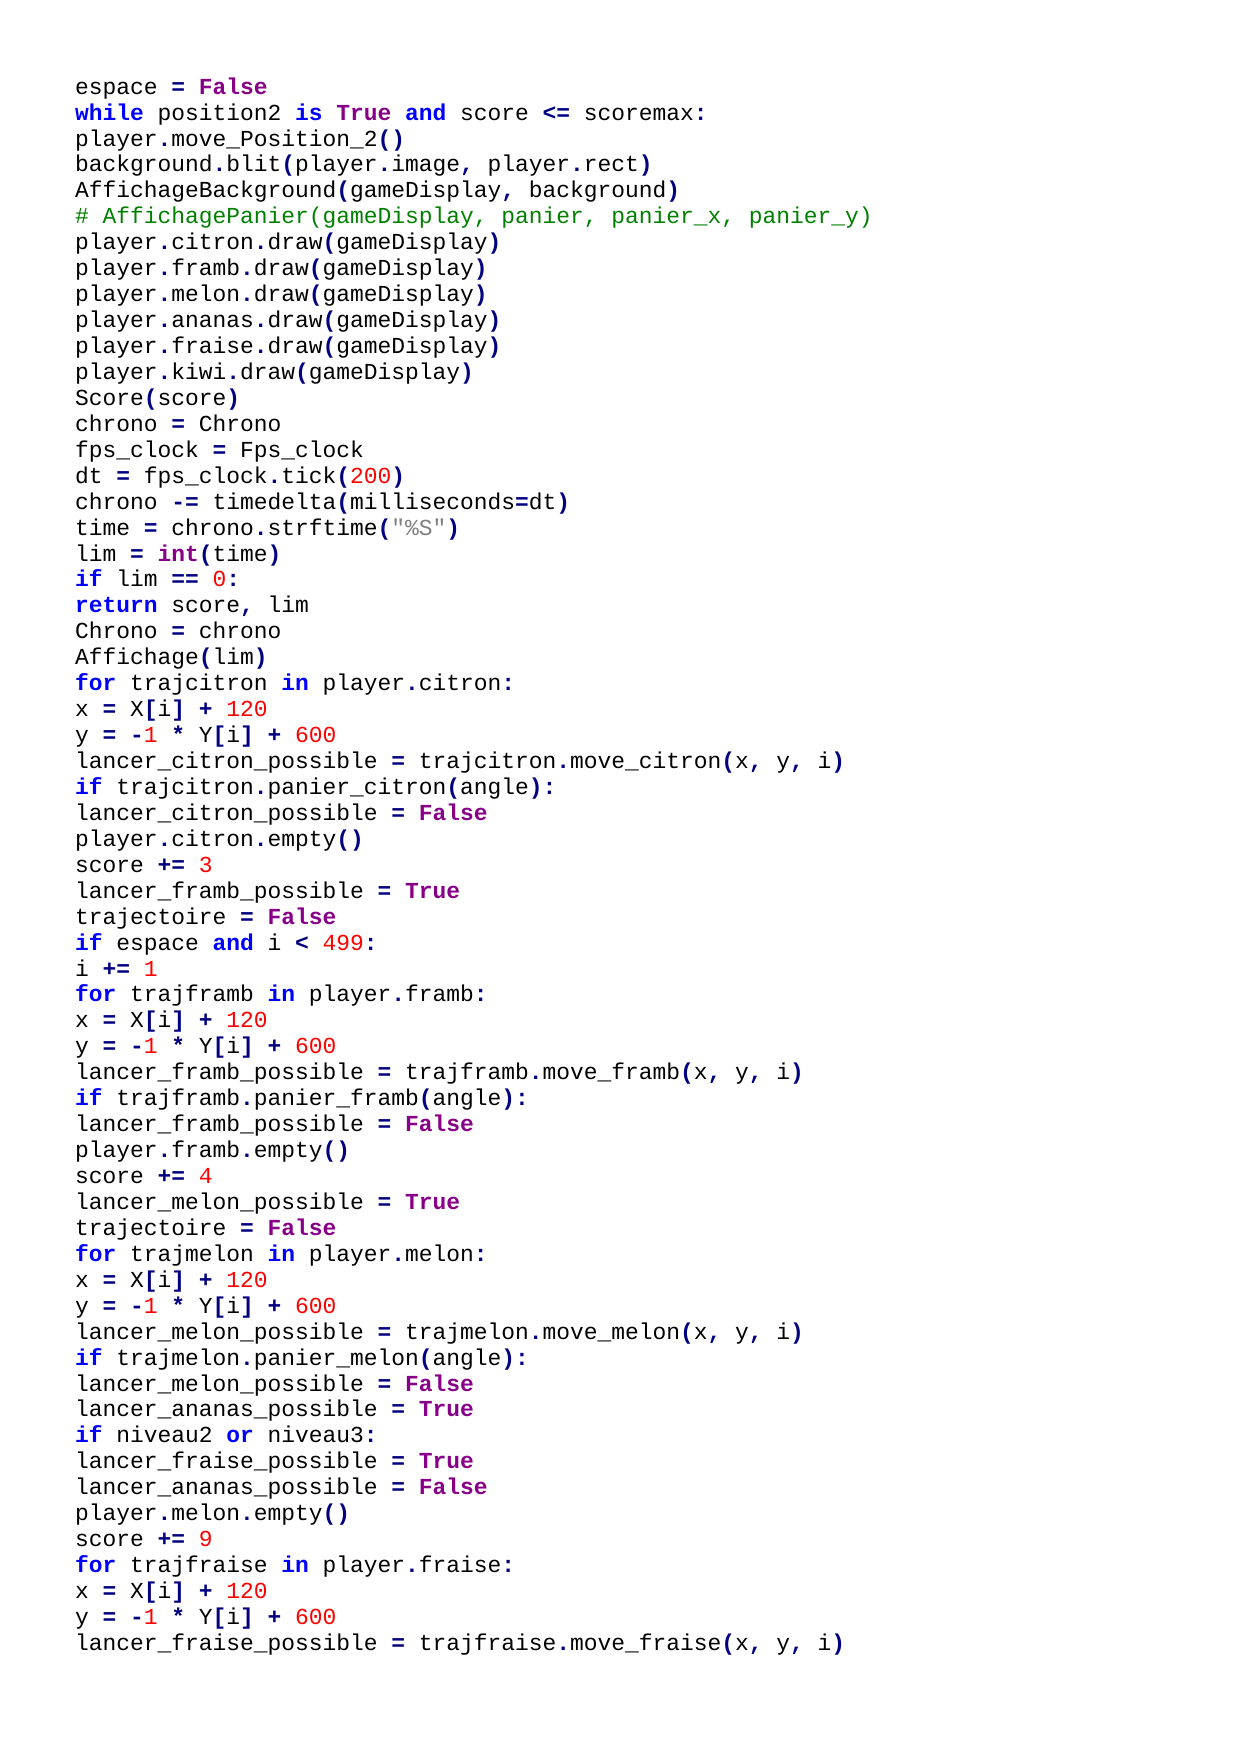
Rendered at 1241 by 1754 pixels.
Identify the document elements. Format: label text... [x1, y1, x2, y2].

text if trajcitron.panier_citron(angle): [75, 775, 1165, 801]
text i += 1 [75, 957, 1165, 983]
text if niveau2 or niveau3: [75, 1424, 1165, 1450]
text player.citron.empty() [75, 827, 1165, 853]
text lancer_melon_possible = False [75, 1372, 1165, 1398]
text lancer_framb_possible = True [75, 879, 1165, 905]
text y = -1 * Y[i] + 600 [75, 1035, 1165, 1061]
text Affichage(lim) [75, 646, 1165, 672]
text y = -1 * Y[i] + 600 [75, 1294, 1165, 1320]
text lancer_citron_possible = False [75, 801, 1165, 827]
text player.melon.empty() [75, 1502, 1165, 1527]
text player.framb.draw(gameDisplay) [75, 257, 1165, 282]
text lancer_ananas_possible = True [75, 1398, 1165, 1424]
text x = X[i] + 120 [75, 1579, 1165, 1605]
text lancer_melon_possible = True [75, 1190, 1165, 1216]
text player.kiwi.draw(gameDisplay) [75, 360, 1165, 386]
text lancer_framb_possible = False [75, 1112, 1165, 1138]
text trajectoire = False [75, 1216, 1165, 1242]
text player.move_Position_2() [75, 127, 1165, 153]
text dt = fps_clock.tick(200) [75, 464, 1165, 490]
text trajectoire = False [75, 905, 1165, 931]
text score += 9 [75, 1527, 1165, 1553]
text y = -1 * Y[i] + 600 [75, 1605, 1165, 1631]
text player.fraise.draw(gameDisplay) [75, 334, 1165, 360]
text lancer_melon_possible = trajmelon.move_melon(x, y, i) [75, 1320, 1165, 1346]
text x = X[i] + 120 [75, 1268, 1165, 1294]
text lancer_framb_possible = trajframb.move_framb(x, y, i) [75, 1061, 1165, 1087]
text for trajfraise in player.fraise: [75, 1553, 1165, 1579]
text while position2 is True and score <= scoremax: [75, 101, 1165, 127]
text AffichageBackground(gameDisplay, background) [75, 179, 1165, 205]
text lancer_citron_possible = trajcitron.move_citron(x, y, i) [75, 749, 1165, 775]
text x = X[i] + 120 [75, 697, 1165, 723]
text espace = False [75, 75, 1165, 101]
text score += 4 [75, 1164, 1165, 1190]
text return score, lim [75, 594, 1165, 620]
text if trajmelon.panier_melon(angle): [75, 1346, 1165, 1372]
text chrono = Chrono [75, 412, 1165, 438]
text if lim == 0: [75, 568, 1165, 594]
text score += 3 [75, 853, 1165, 879]
text if trajframb.panier_framb(angle): [75, 1087, 1165, 1112]
text for trajcitron in player.citron: [75, 672, 1165, 697]
text for trajmelon in player.melon: [75, 1242, 1165, 1268]
text Score(score) [75, 386, 1165, 412]
text player.framb.empty() [75, 1138, 1165, 1164]
text # AffichagePanier(gameDisplay, panier, panier_x, panier_y) [75, 205, 1165, 231]
text player.ananas.draw(gameDisplay) [75, 308, 1165, 334]
text lim = int(time) [75, 542, 1165, 568]
text for trajframb in player.framb: [75, 983, 1165, 1009]
text x = X[i] + 120 [75, 1009, 1165, 1035]
text player.melon.draw(gameDisplay) [75, 282, 1165, 308]
text player.citron.draw(gameDisplay) [75, 231, 1165, 257]
text time = chrono.strftime("%S") [75, 516, 1165, 542]
text if espace and i < 499: [75, 931, 1165, 957]
text Chrono = chrono [75, 620, 1165, 646]
text y = -1 * Y[i] + 600 [75, 723, 1165, 749]
text fps_clock = Fps_clock [75, 438, 1165, 464]
text lancer_ananas_possible = False [75, 1476, 1165, 1502]
text lancer_fraise_possible = trajfraise.move_fraise(x, y, i) [75, 1631, 1165, 1657]
text background.blit(player.image, player.rect) [75, 153, 1165, 179]
text chrono -= timedelta(milliseconds=dt) [75, 490, 1165, 516]
text lancer_fraise_possible = True [75, 1450, 1165, 1476]
